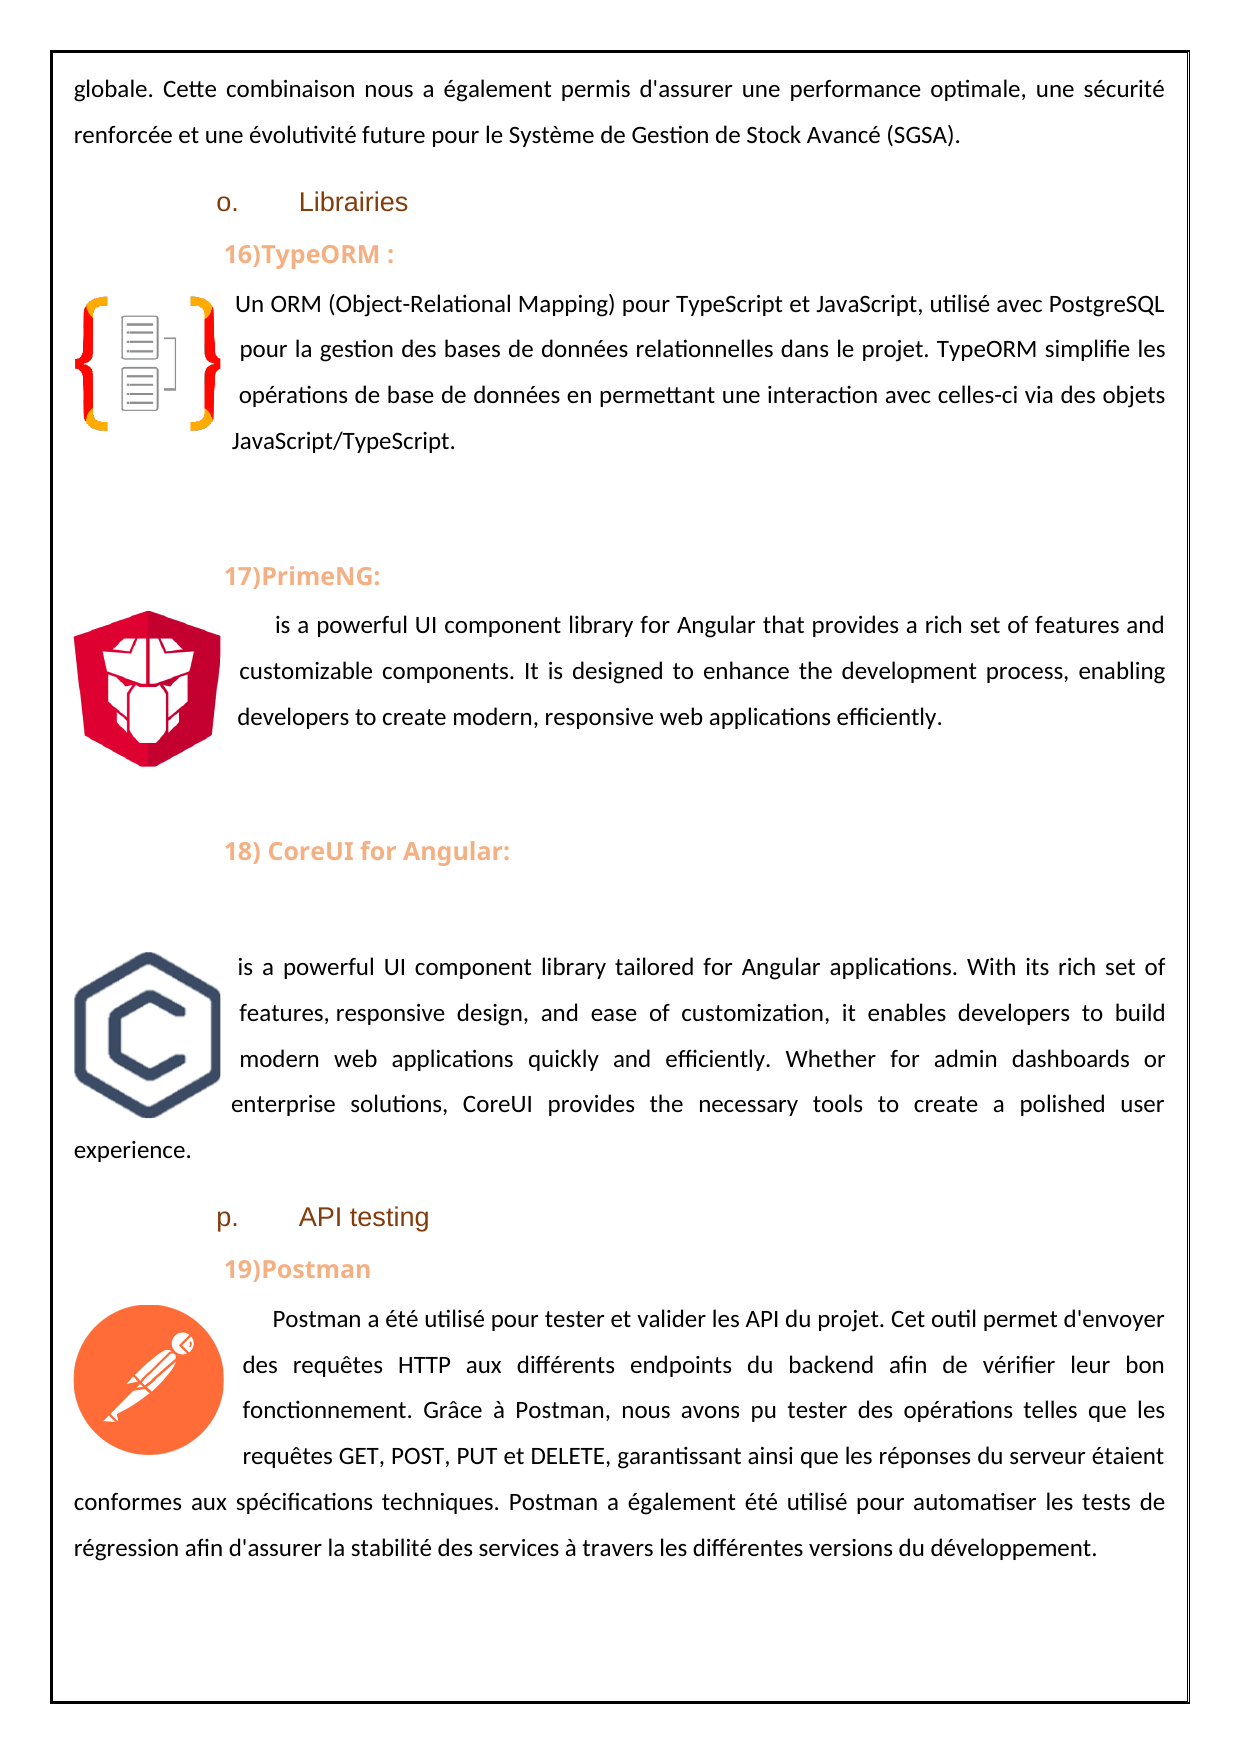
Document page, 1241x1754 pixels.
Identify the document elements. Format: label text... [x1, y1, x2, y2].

picture [73, 1305, 224, 1455]
picture [73, 951, 224, 1120]
subtitle API testing [186, 1201, 1167, 1232]
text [73, 73, 1167, 150]
subtitle Librairies [186, 186, 1167, 217]
subtitle Postman [223, 1252, 1167, 1286]
text is a powerful UI component library for Angular that provides a rich set of features and customizable components. It is designed to enhance the development process, enabling developers to create modern, responsive web applications efficiently. [73, 609, 1167, 731]
subtitle CoreUI for Angular: [223, 834, 1167, 868]
text Postman a été utilisé pour tester et valider les API du projet. Cet outil permet d'envoyer des requêtes HTTP aux différents endpoints du backend afin de vérifier leur bon fonctionnement. Grâce à Postman, nous avons pu tester des opérations telles que les requêtes GET, POST, PUT et DELETE, garantissant ainsi que les réponses du serveur étaient conformes aux spécifications techniques. Postman a également été utilisé pour automatiser les tests de régression afin d'assurer la stabilité des services à travers les différentes versions du développement. [73, 1303, 1167, 1562]
picture [73, 289, 221, 436]
subtitle TypeORM : [223, 237, 1167, 271]
picture [73, 610, 221, 767]
subtitle PrimeNG: [223, 558, 1167, 592]
text Un ORM (Object-Relational Mapping) pour TypeScript et JavaScript, utilisé avec PostgreSQL pour la gestion des bases de données relationnelles dans le projet. TypeORM simplifie les opérations de base de données en permettant une interaction avec celles-ci via des objets JavaScript/TypeScript. [73, 288, 1167, 456]
text is a powerful UI component library tailored for Angular applications. With its rich set of features, responsive design, and ease of customization, it enables developers to build modern web applications quickly and efficiently. Whether for admin dashboards or enterprise solutions, CoreUI provides the necessary tools to create a polished user experience. [73, 951, 1167, 1165]
